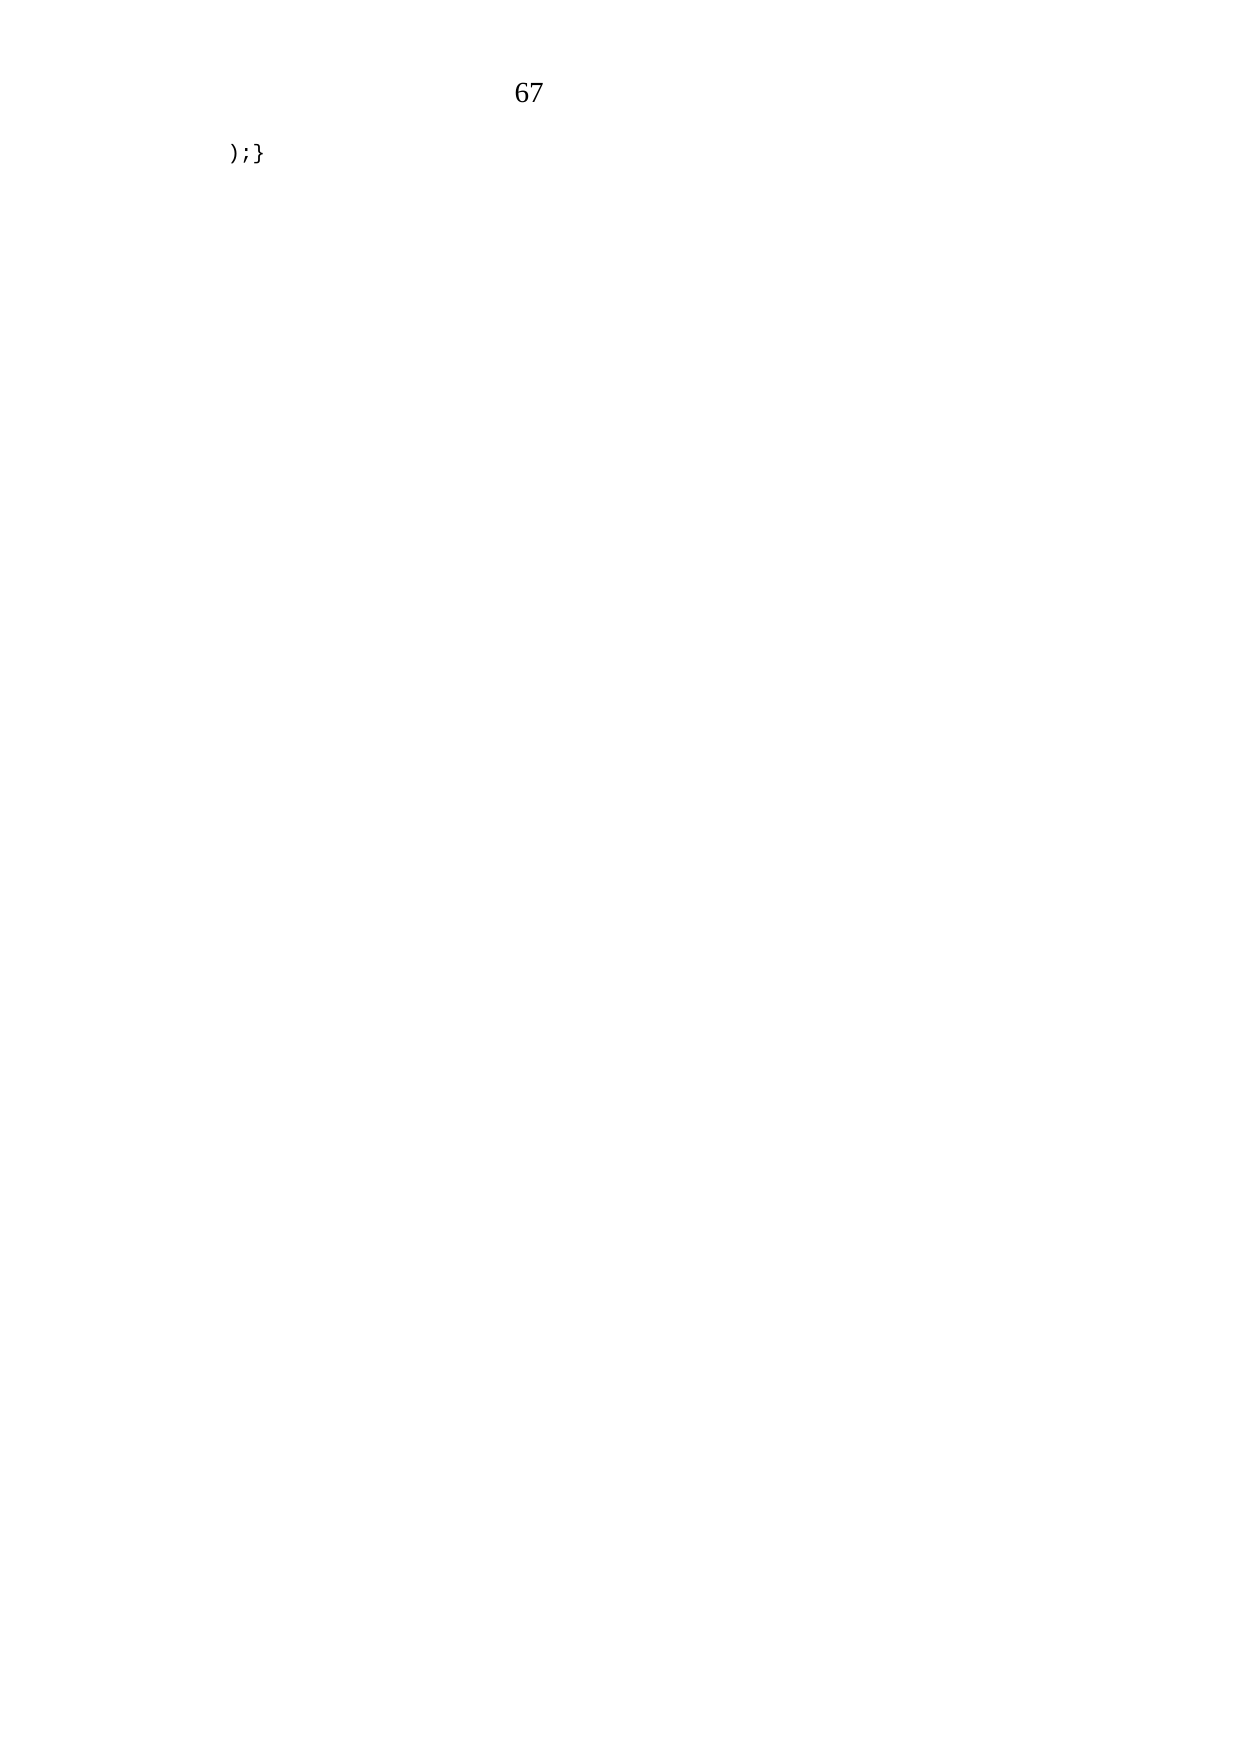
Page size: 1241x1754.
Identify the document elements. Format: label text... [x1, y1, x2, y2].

text );} [177, 142, 1152, 166]
